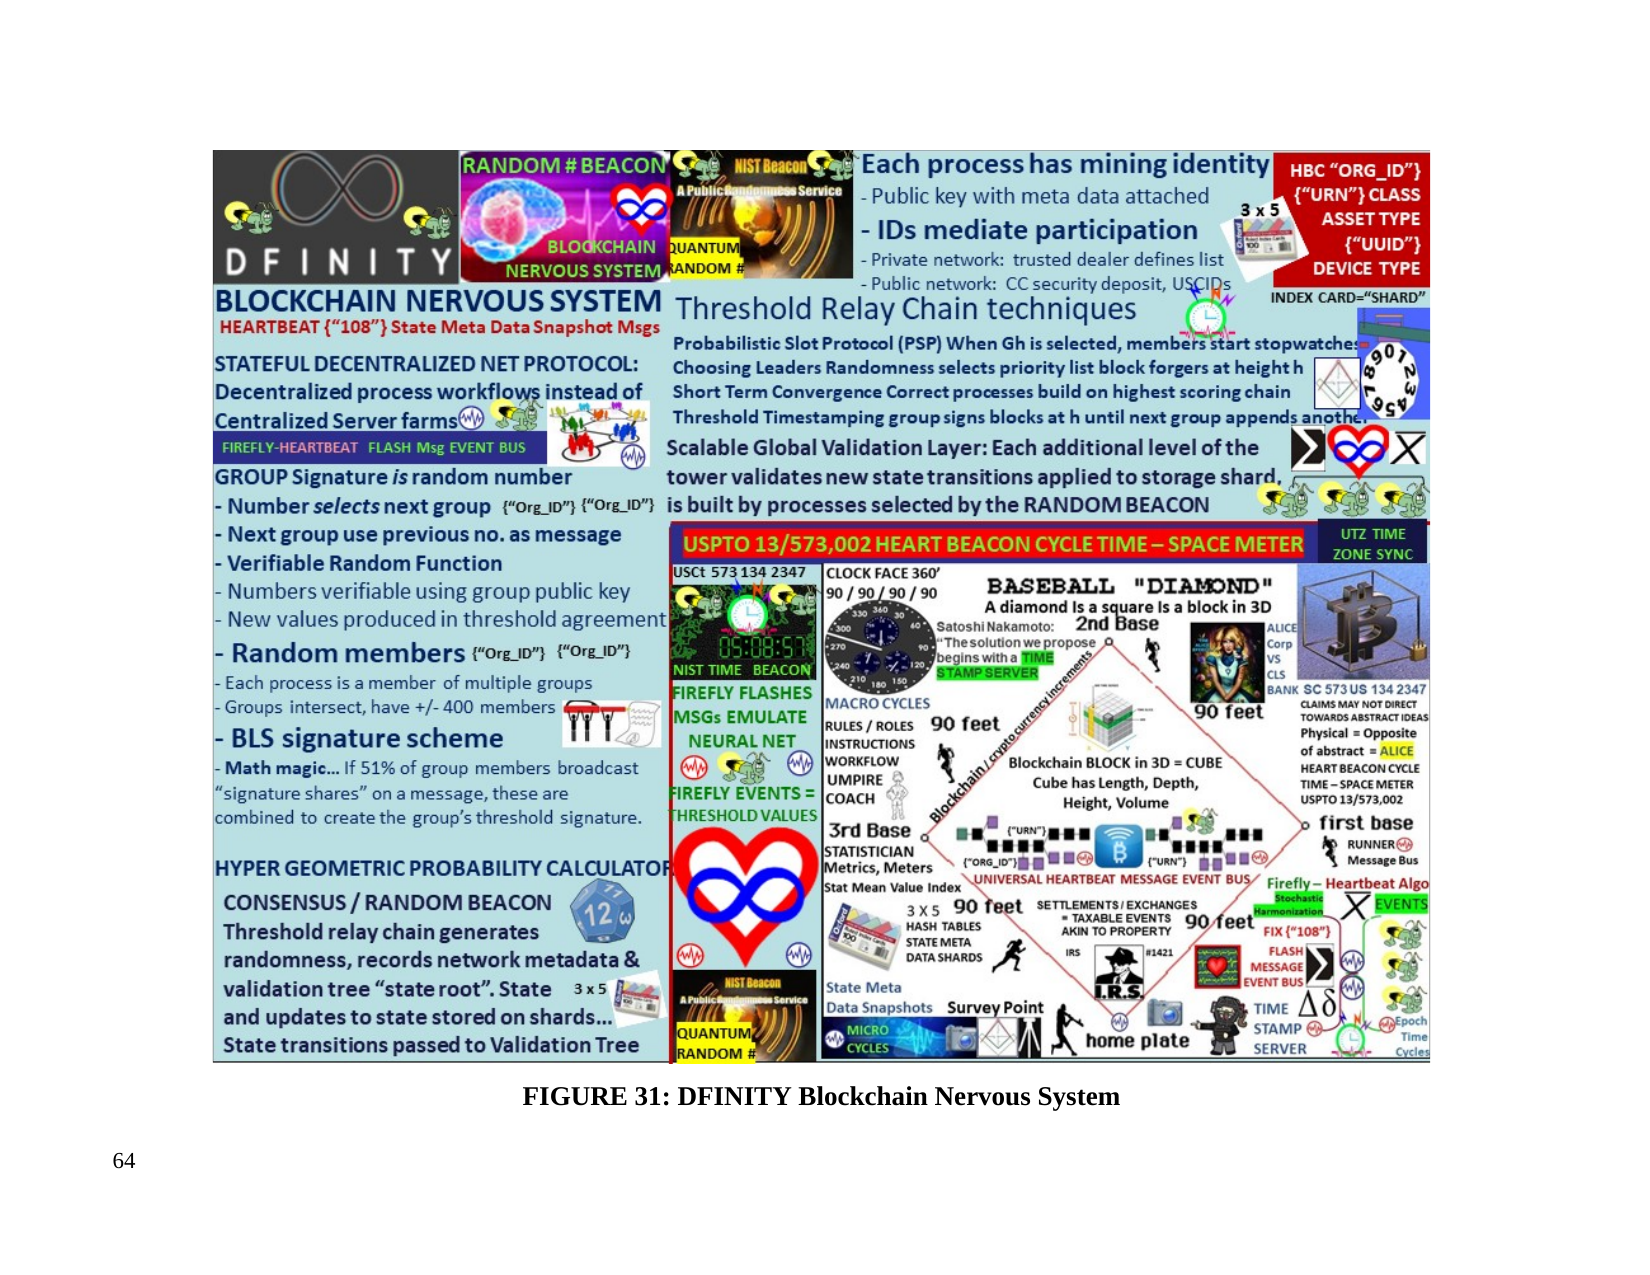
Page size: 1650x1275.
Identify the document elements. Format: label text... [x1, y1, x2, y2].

text FIGURE 31: DFINITY Blockchain Nervous System [112, 1080, 1531, 1111]
picture [212, 150, 1431, 1064]
